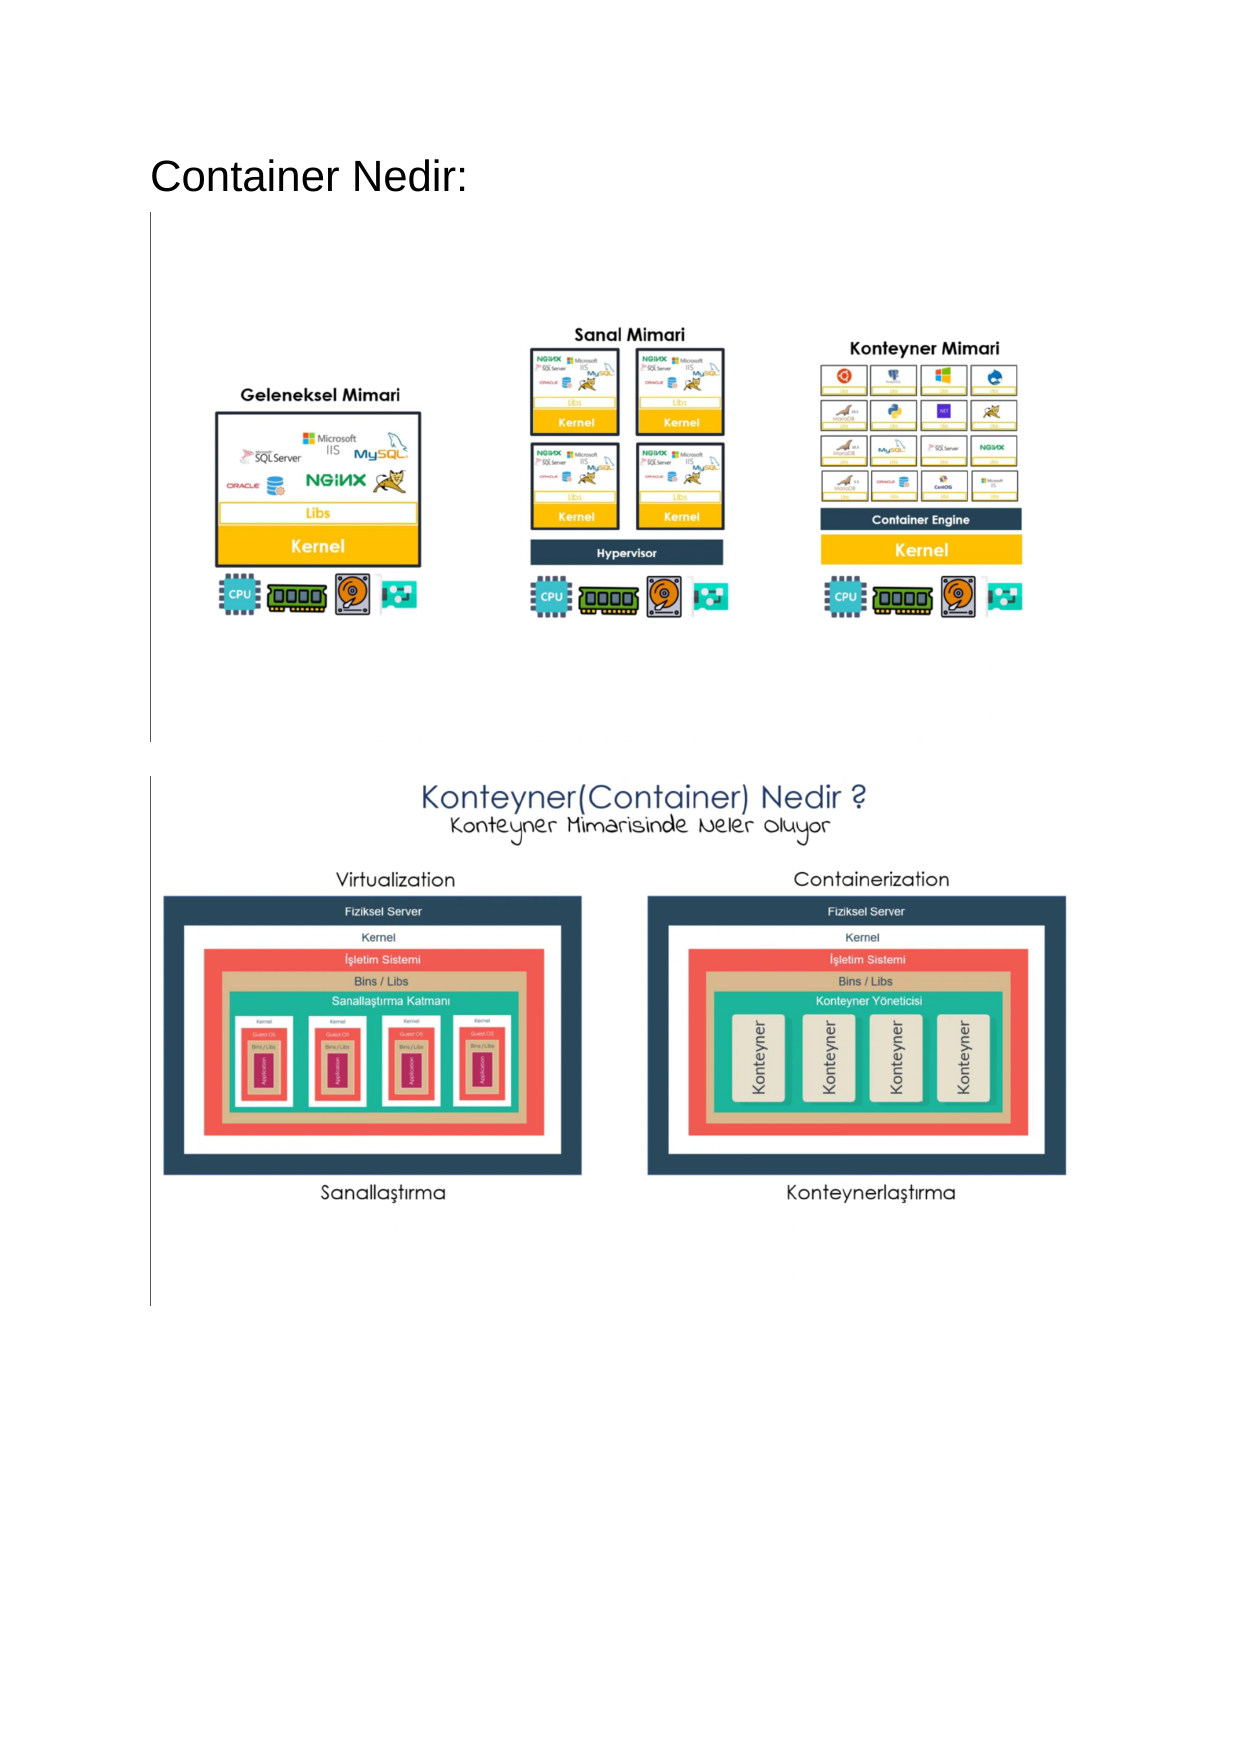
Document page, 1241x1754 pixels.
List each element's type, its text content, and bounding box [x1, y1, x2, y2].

subtitle Container Nedir: [150, 150, 1090, 200]
picture [150, 776, 1091, 1306]
picture [150, 212, 1091, 742]
